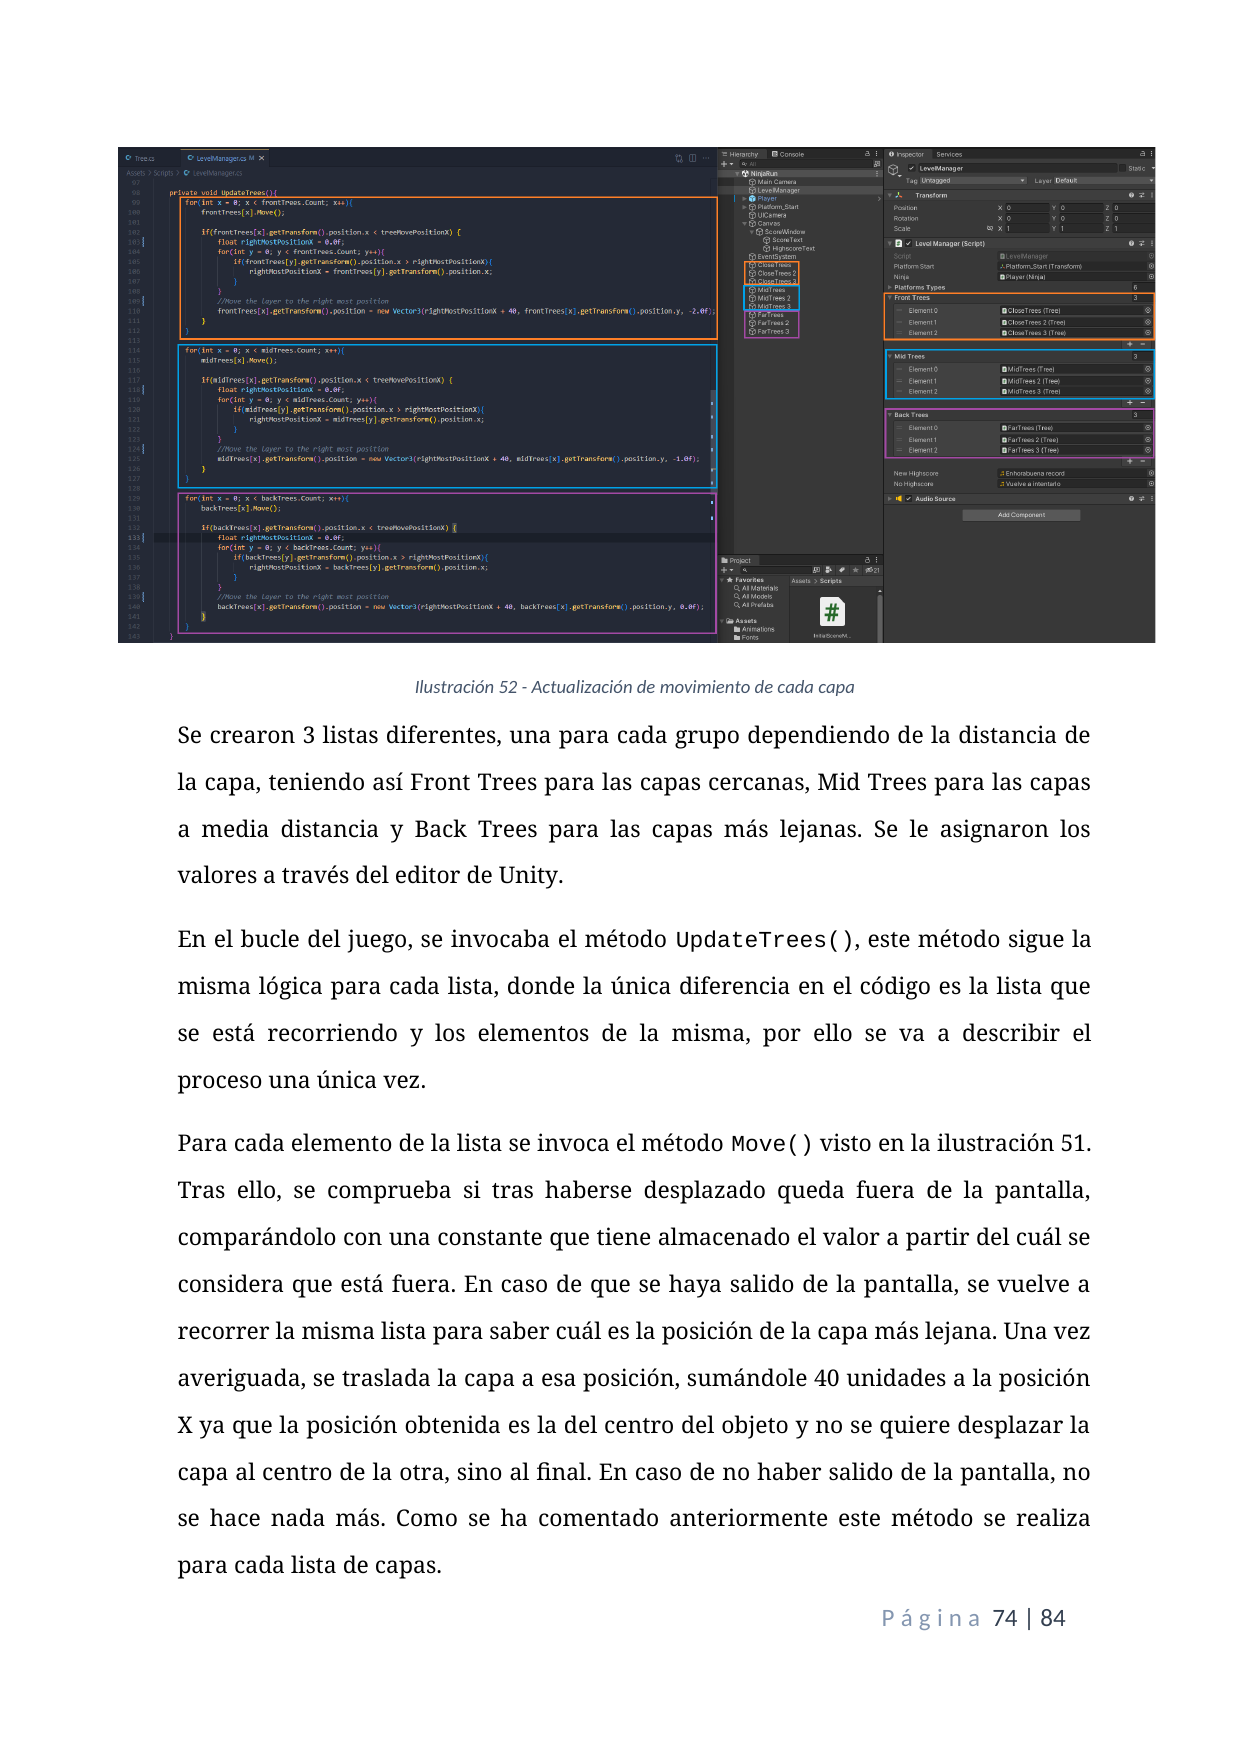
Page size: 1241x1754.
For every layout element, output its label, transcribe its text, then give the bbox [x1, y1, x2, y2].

text Se crearon 3 listas diferentes, una para cada grupo dependiendo de la distancia de la capa, teniendo así Front Trees para las capas cercanas, Mid Trees para las capas a media distancia y Back Trees para las capas más lejanas. Se le asignaron los valores a través del editor de Unity. [177, 719, 1092, 891]
text Para cada elemento de la lista se invoca el método Move() visto en la ilustración 51. Tras ello, se comprueba si tras haberse desplazado queda fuera de la pantalla, comparándolo con una constante que tiene almacenado el valor a partir del cuál se considera que está fuera. En caso de que se haya salido de la pantalla, se vuelve a recorrer la misma lista para saber cuál es la posición de la capa más lejana. Una vez averiguada, se traslada la capa a esa posición, sumándole 40 unidades a la posición X ya que la posición obtenida es la del centro del objeto y no se quiere desplazar la capa al centro de la otra, sino al final. En caso de no haber salido de la pantalla, no se hace nada más. Como se ha comentado anteriormente este método se realiza para cada lista de capas. [177, 1127, 1092, 1581]
text En el bucle del juego, se invocaba el método UpdateTrees(), este método sigue la misma lógica para cada lista, donde la única diferencia en el código es la lista que se está recorriendo y los elementos de la misma, por ello se va a describir el proceso una única vez. [177, 923, 1092, 1095]
picture [118, 147, 1156, 643]
picture [888, 351, 1153, 397]
